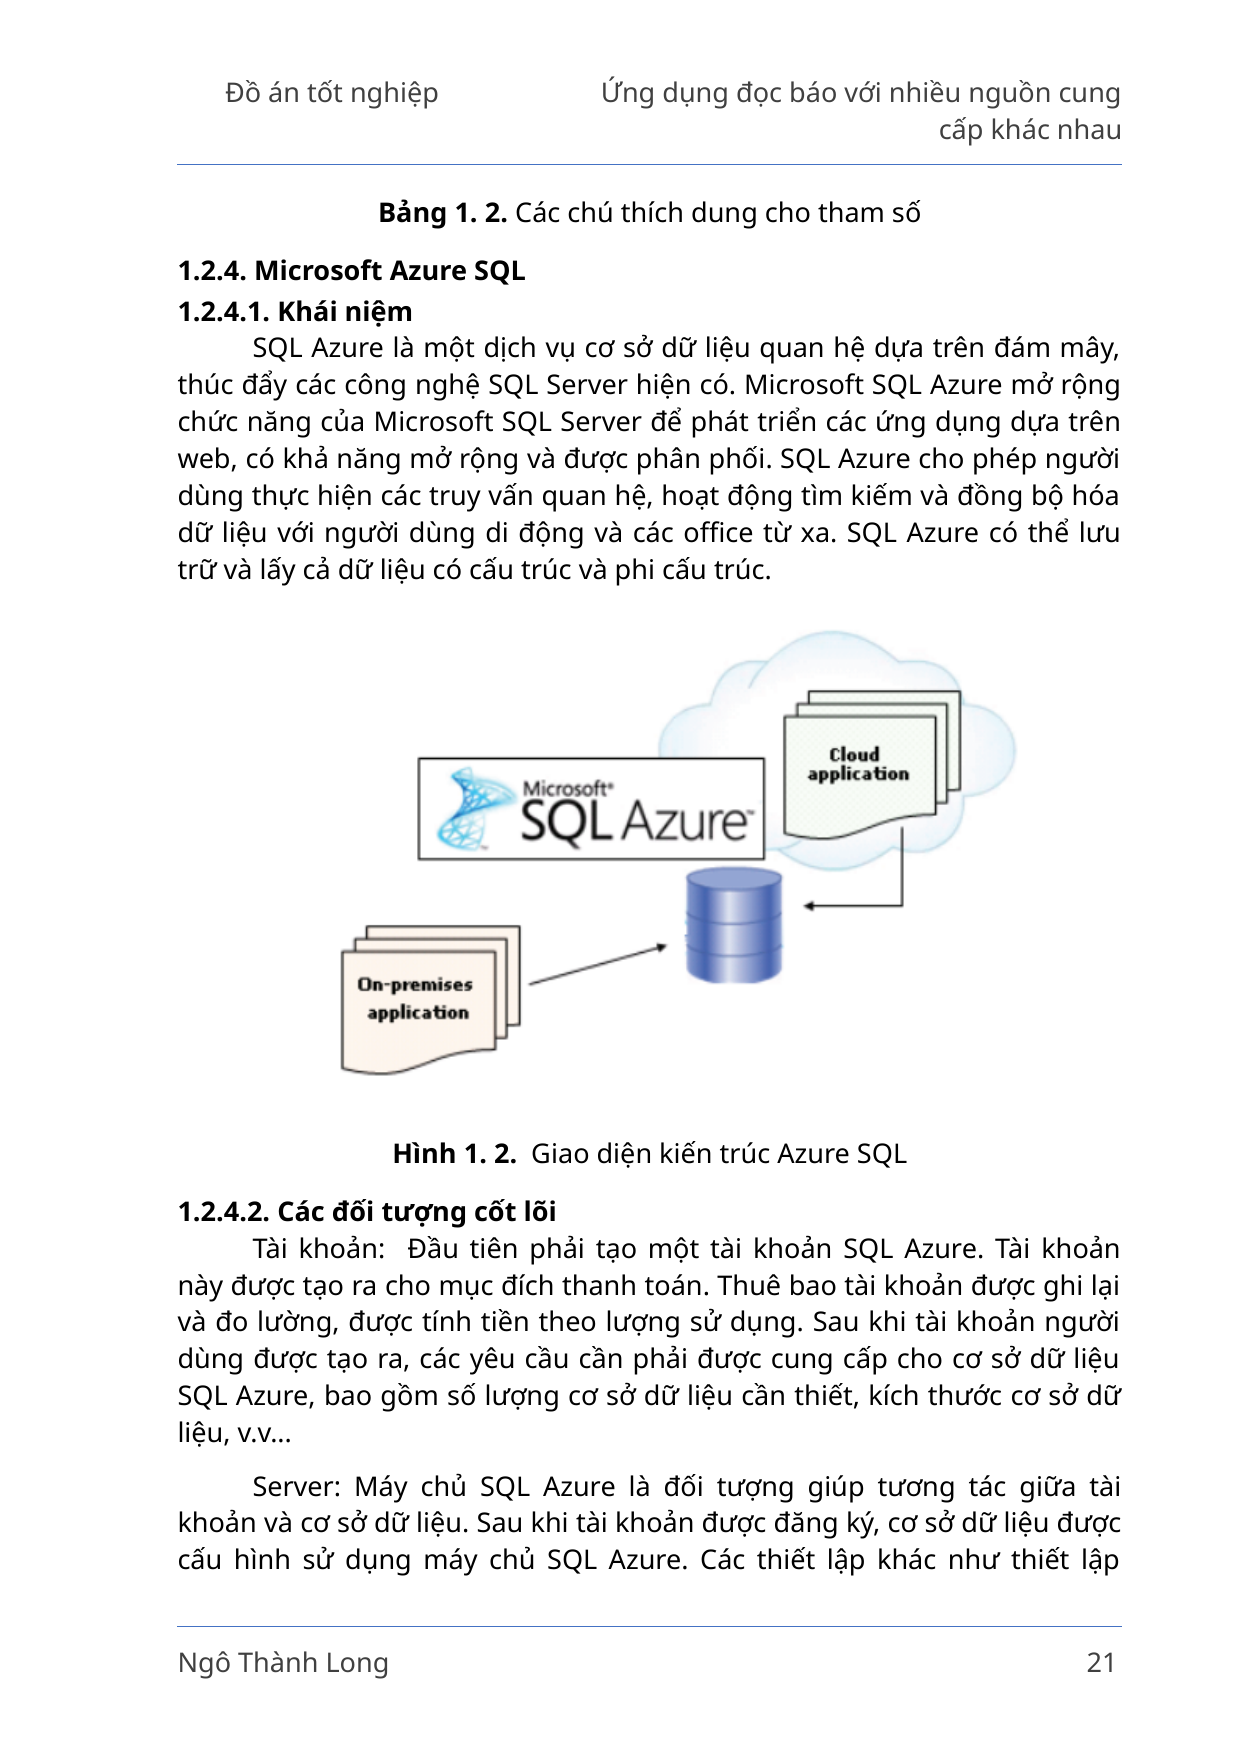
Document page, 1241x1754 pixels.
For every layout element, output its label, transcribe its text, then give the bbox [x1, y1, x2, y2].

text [177, 1467, 1122, 1578]
text Hình 1. 2. Giao diện kiến trúc Azure SQL [177, 1134, 1122, 1171]
subtitle 1.2.4.1. Khái niệm [177, 292, 1122, 329]
text Tài khoản: Đầu tiên phải tạo một tài khoản SQL Azure. Tài khoản này được tạo ra cho mục đích thanh toán. Thuê bao tài khoản được ghi lại và đo lường, được tính tiền theo lượng sử dụng. Sau khi tài khoản người dùng được tạo ra, các yêu cầu cần phải được cung cấp cho cơ sở dữ liệu SQL Azure, bao gồm số lượng cơ sở dữ liệu cần thiết, kích thước cơ sở dữ liệu, v.v... [177, 1229, 1122, 1450]
text Bảng 1. 2. Các chú thích dung cho tham số [177, 193, 1122, 230]
subtitle 1.2.4.2. Các đối tượng cốt lõi [177, 1192, 1122, 1229]
subtitle 1.2.4. Microsoft Azure SQL [177, 251, 1122, 288]
text SQL Azure là một dịch vụ cơ sở dữ liệu quan hệ dựa trên đám mây, thúc đẩy các công nghệ SQL Server hiện có. Microsoft SQL Azure mở rộng chức năng của Microsoft SQL Server để phát triển các ứng dụng dựa trên web, có khả năng mở rộng và được phân phối. SQL Azure cho phép người dùng thực hiện các truy vấn quan hệ, hoạt động tìm kiếm và đồng bộ hóa dữ liệu với người dùng di động và các office từ xa. SQL Azure có thể lưu trữ và lấy cả dữ liệu có cấu trúc và phi cấu trúc. [177, 329, 1122, 587]
picture [252, 603, 1082, 1118]
